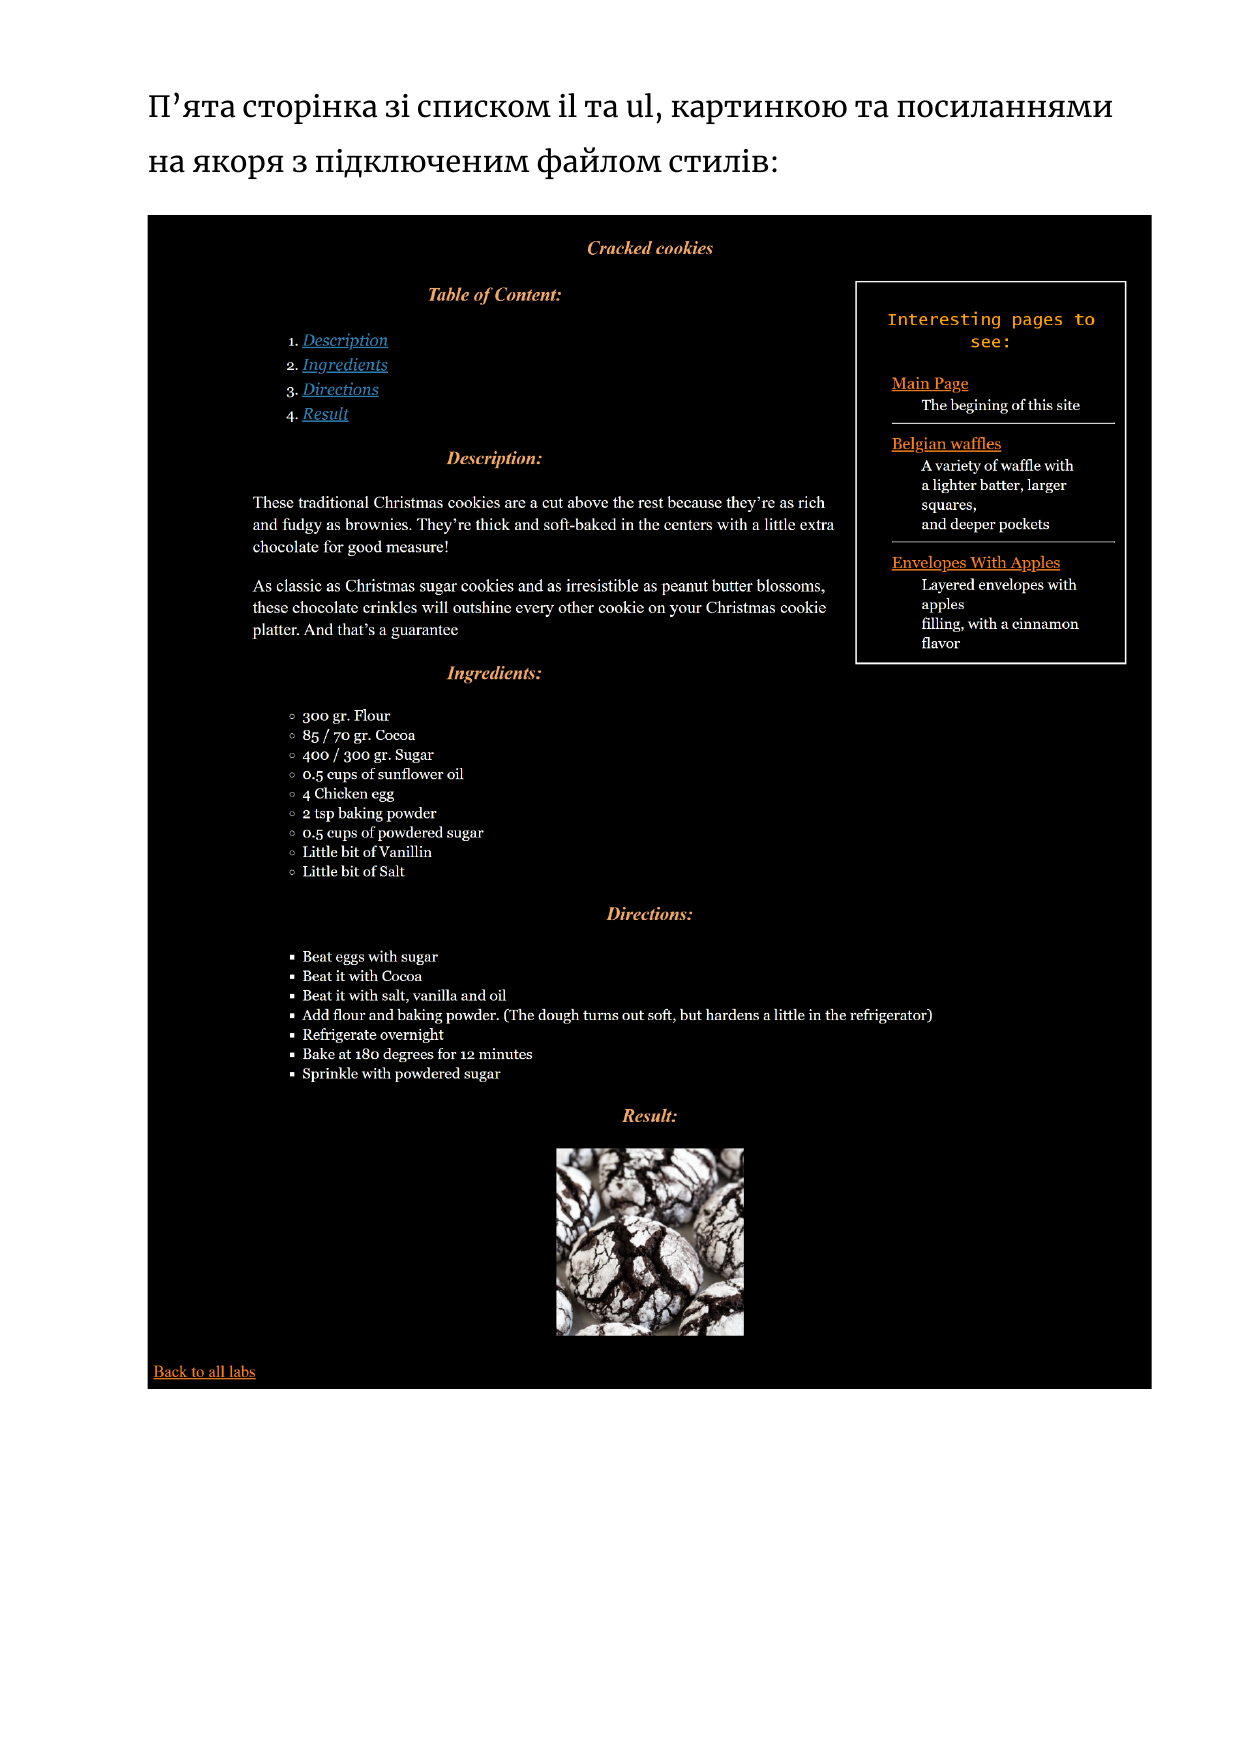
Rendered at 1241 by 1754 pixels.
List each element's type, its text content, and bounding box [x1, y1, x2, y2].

picture [147, 215, 1152, 1389]
text П’ята сторінка зі списком il та ul, картинкою та посиланнями на якоря з підключеним файлом стилів: [148, 88, 1152, 180]
